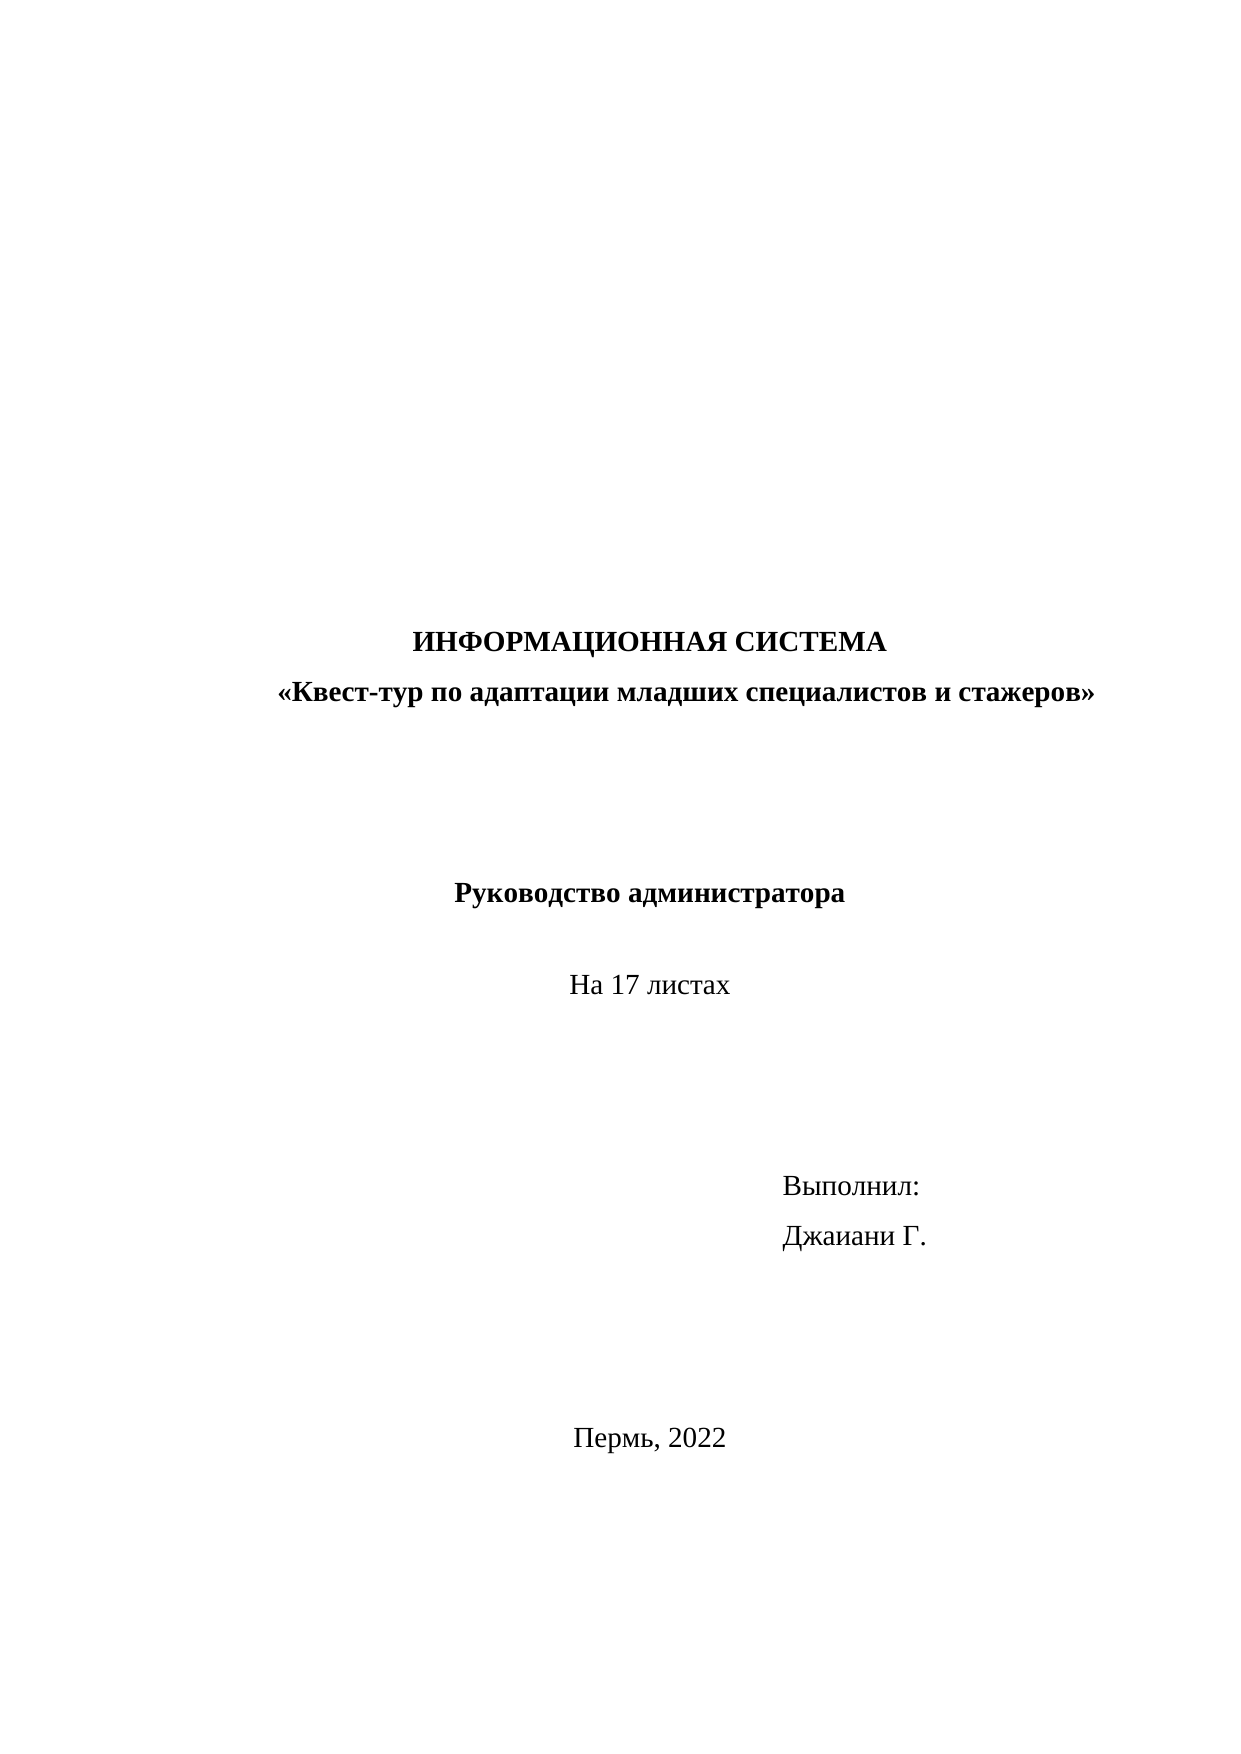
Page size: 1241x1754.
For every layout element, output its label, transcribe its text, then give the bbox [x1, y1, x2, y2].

text «Квест-тур по адаптации младших специалистов и стажеров» [177, 674, 1122, 707]
text ИНФОРМАЦИОННАЯ СИСТЕМА [177, 624, 1122, 657]
text Выполнил: [782, 1168, 1122, 1202]
text Джаиани Г. [782, 1218, 1122, 1252]
text Руководство администратора [177, 875, 1122, 942]
text Пермь, 2022 [177, 1420, 1122, 1453]
text На 17 листах [177, 967, 1122, 1000]
